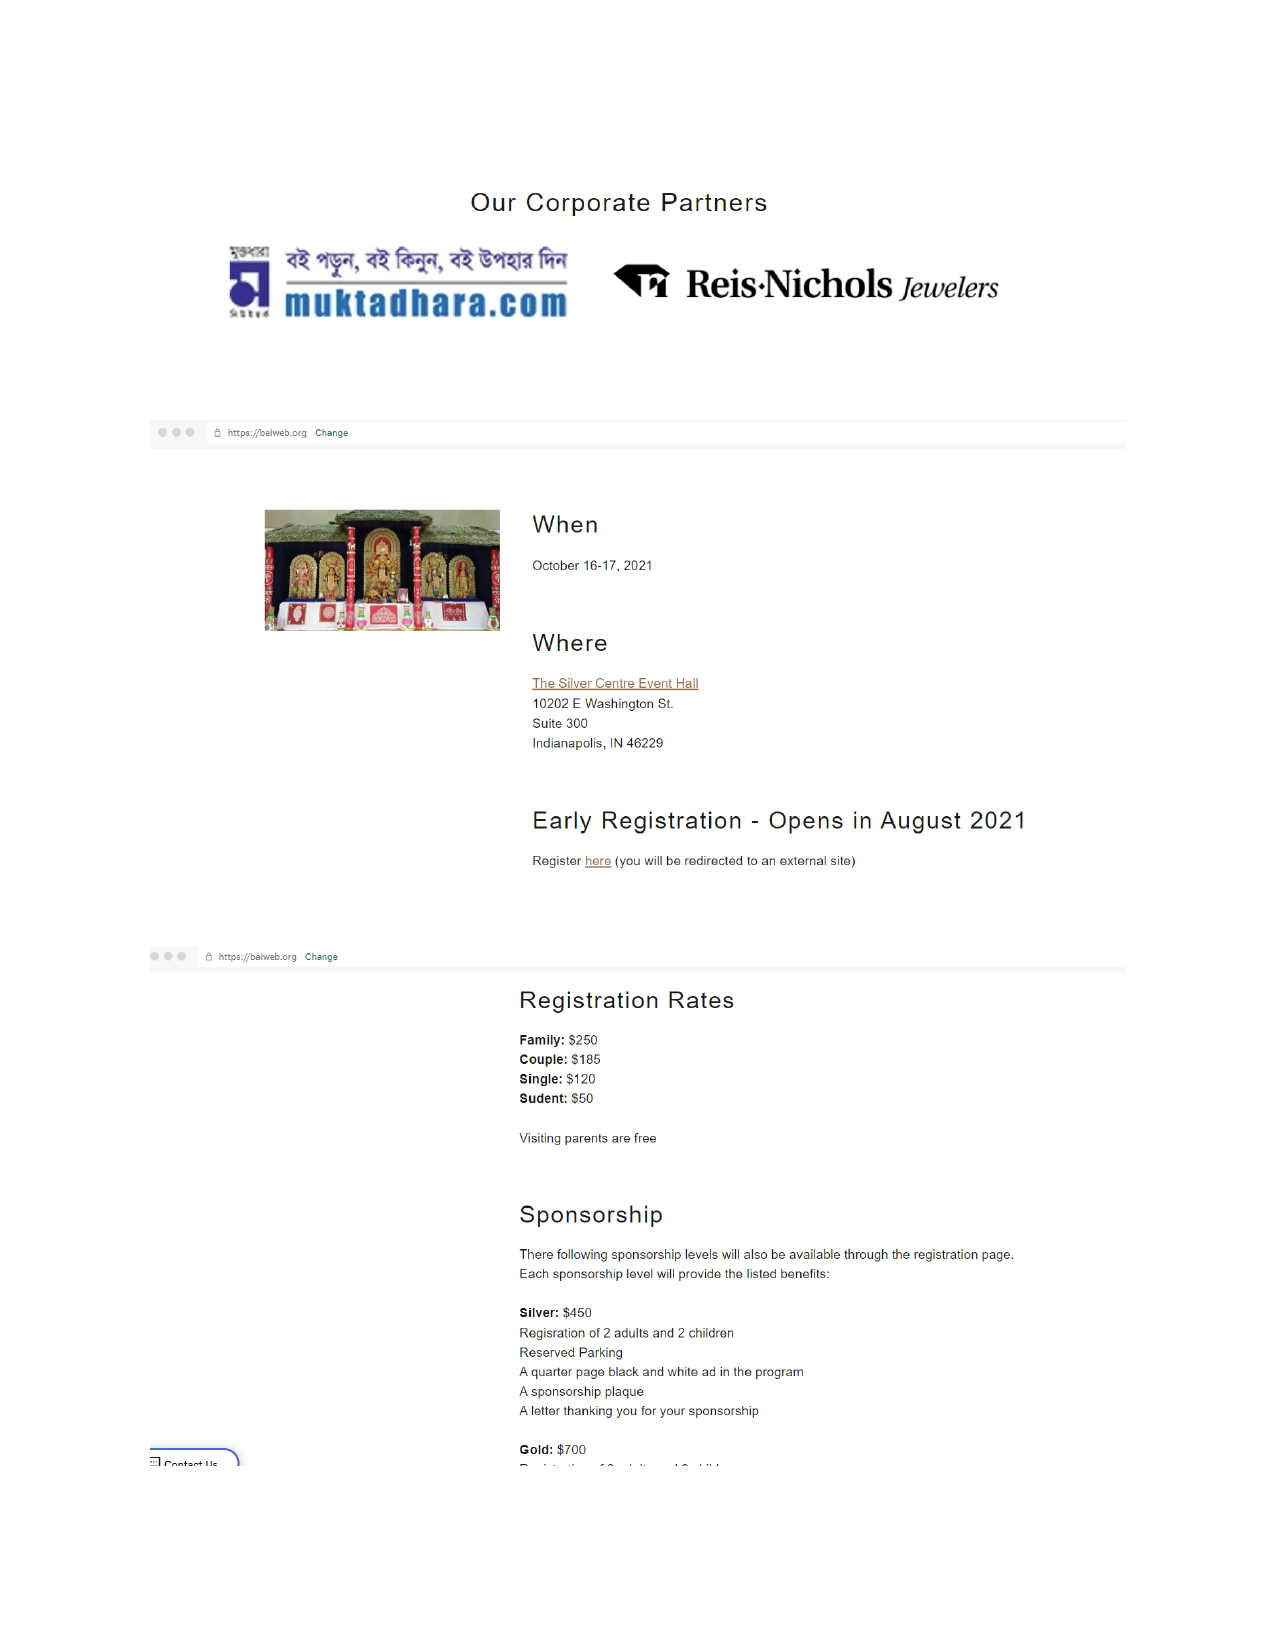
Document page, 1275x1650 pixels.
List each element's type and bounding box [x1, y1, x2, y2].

picture [150, 420, 1125, 882]
picture [150, 150, 1125, 355]
picture [150, 946, 1125, 1466]
